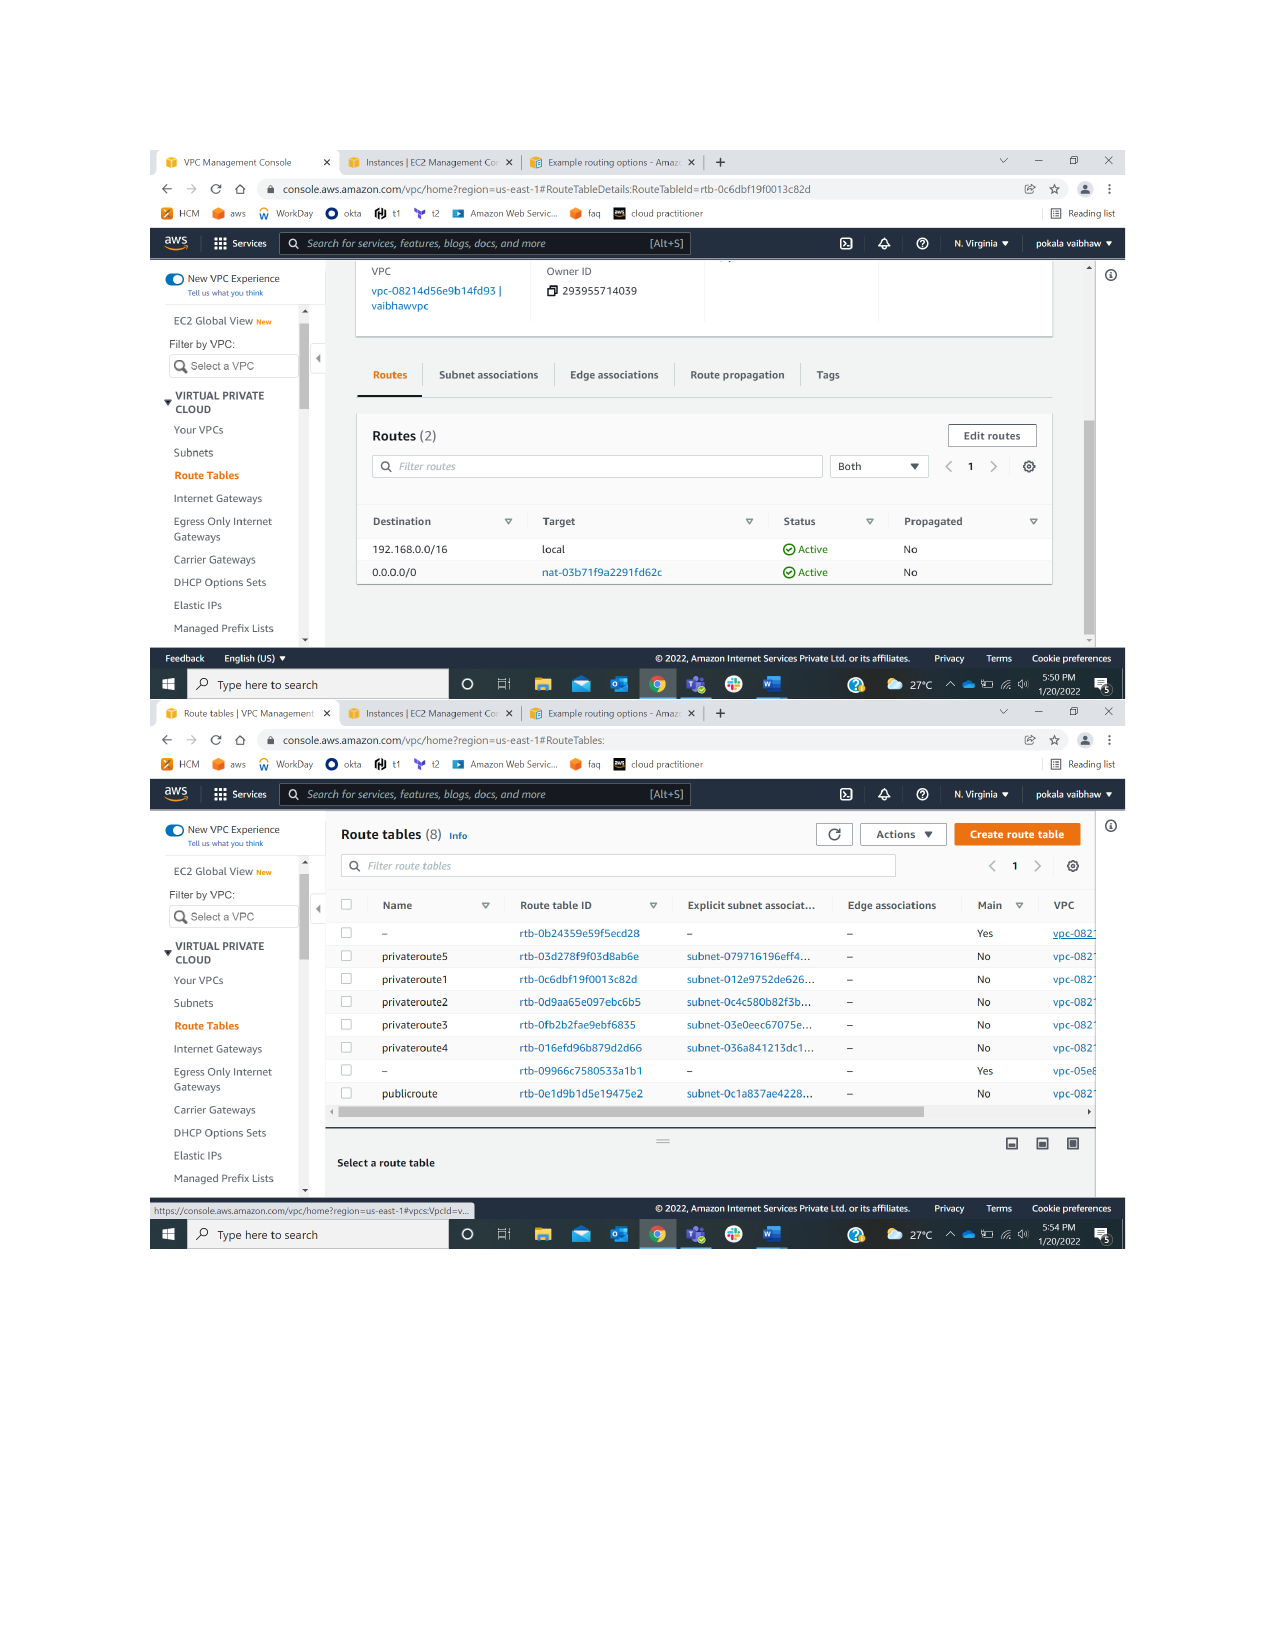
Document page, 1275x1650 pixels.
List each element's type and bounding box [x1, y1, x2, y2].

picture [150, 150, 1125, 699]
picture [150, 700, 1125, 1249]
